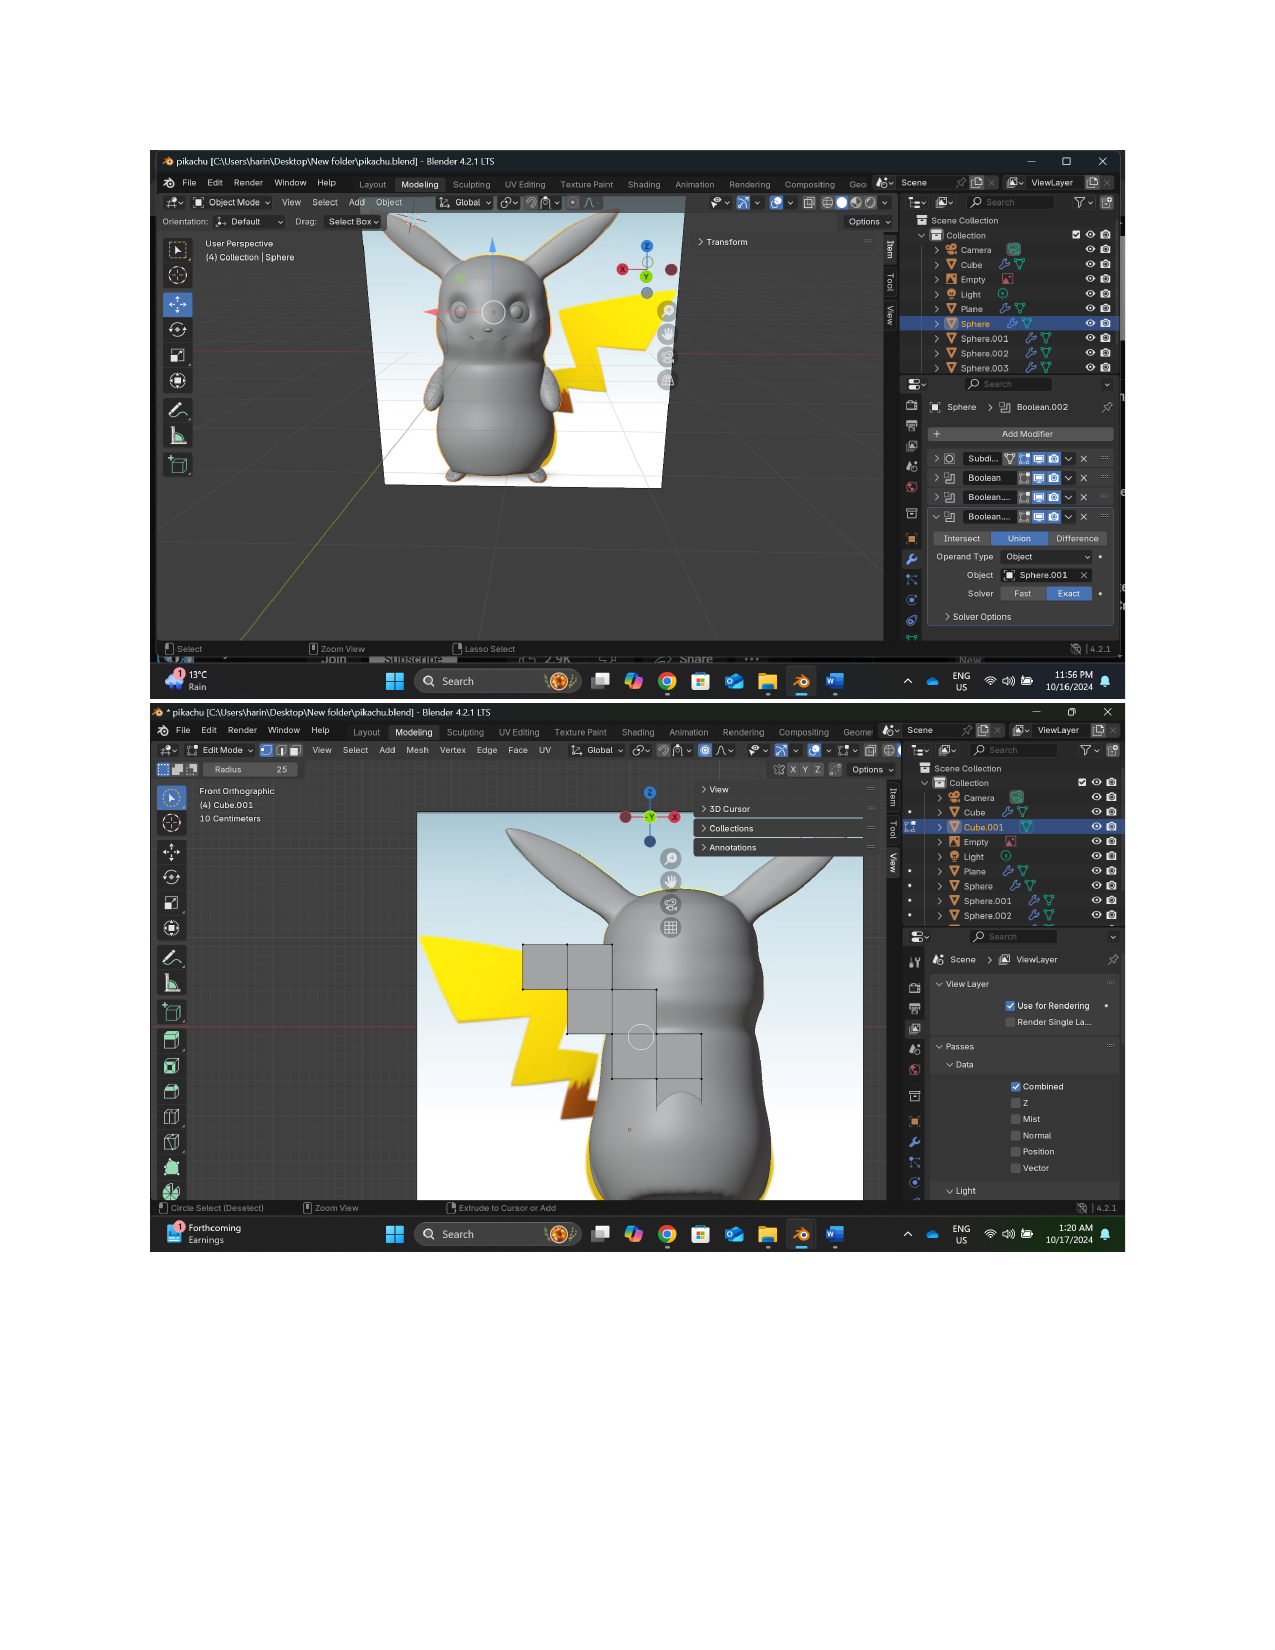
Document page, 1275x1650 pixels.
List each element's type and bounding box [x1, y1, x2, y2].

picture [150, 703, 1125, 1252]
picture [150, 150, 1125, 699]
